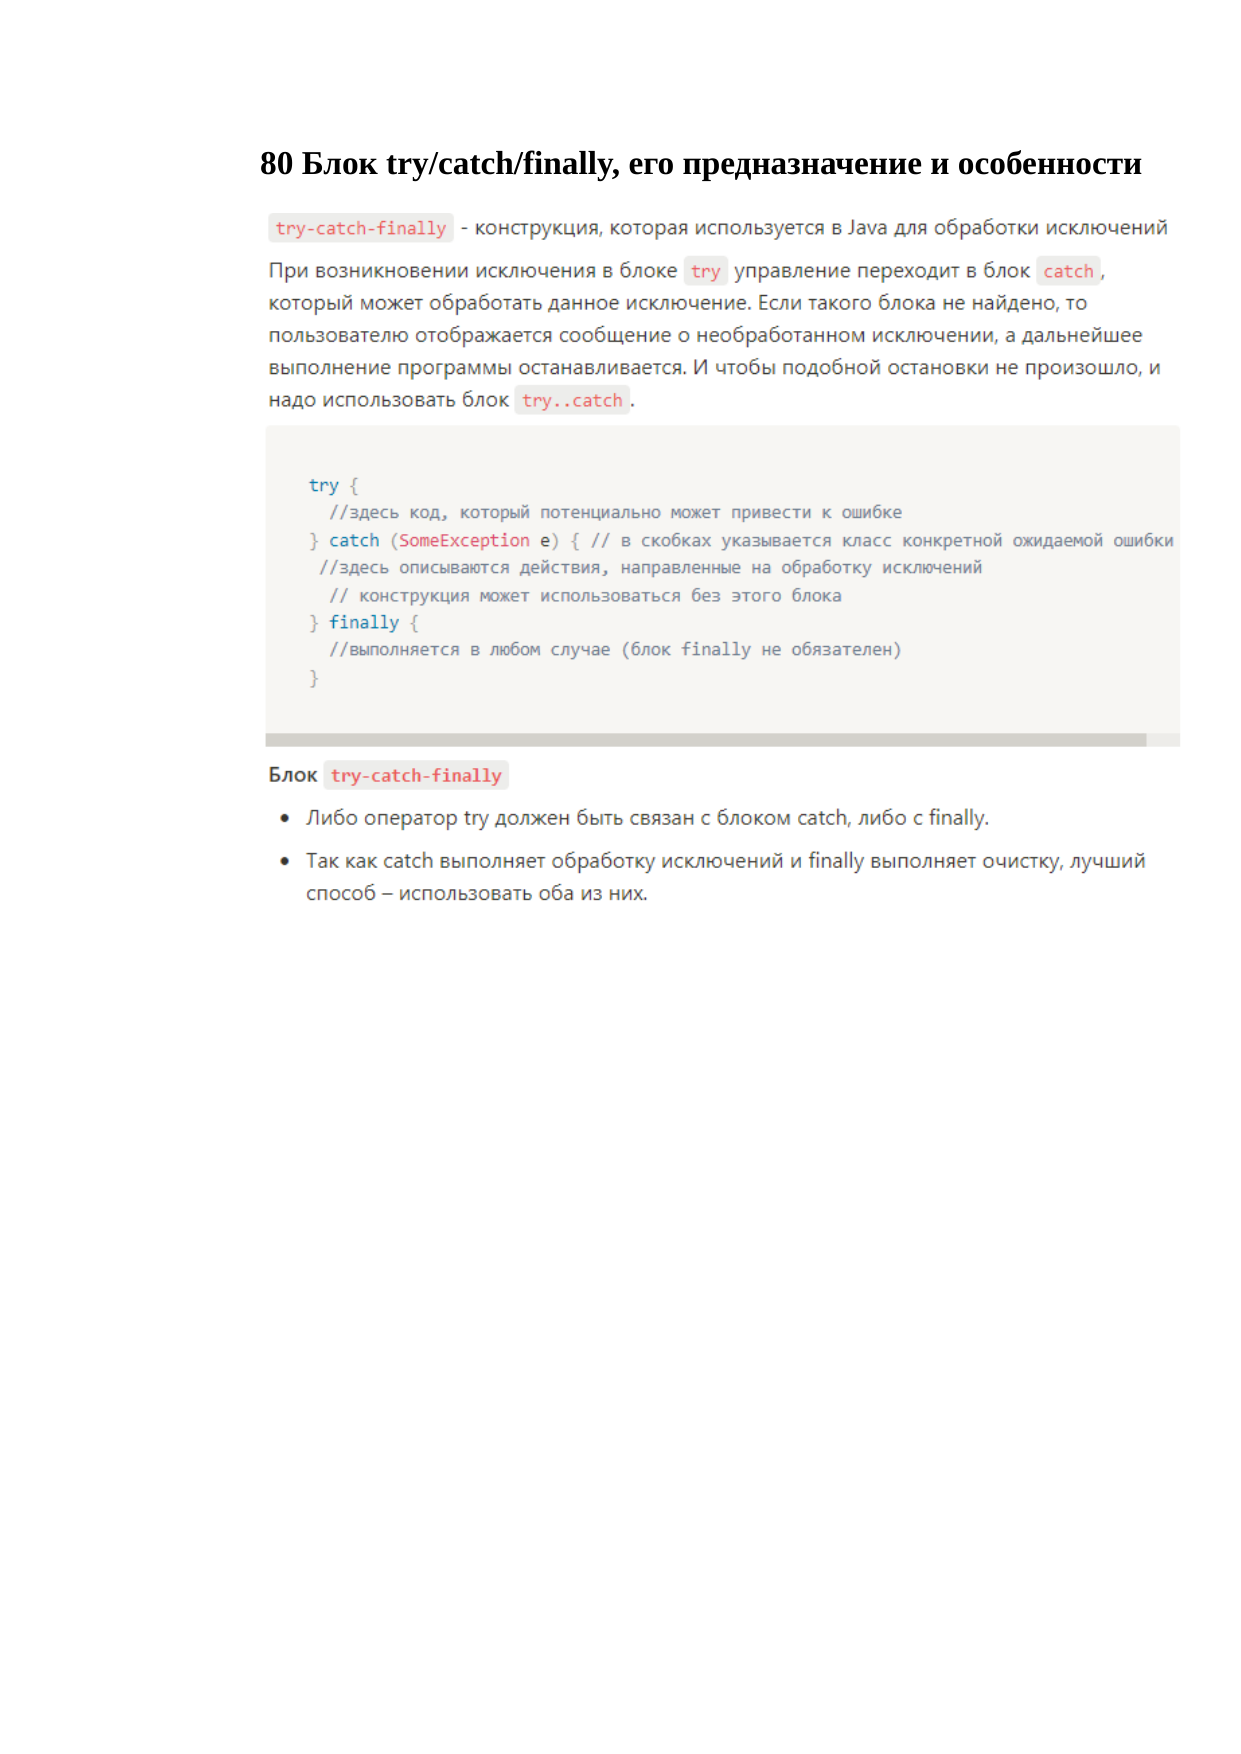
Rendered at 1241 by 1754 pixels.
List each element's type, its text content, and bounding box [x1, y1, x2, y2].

text 80 Блок try/catch/finally, его предназначение и особенности [177, 143, 1152, 181]
picture [251, 213, 1226, 915]
